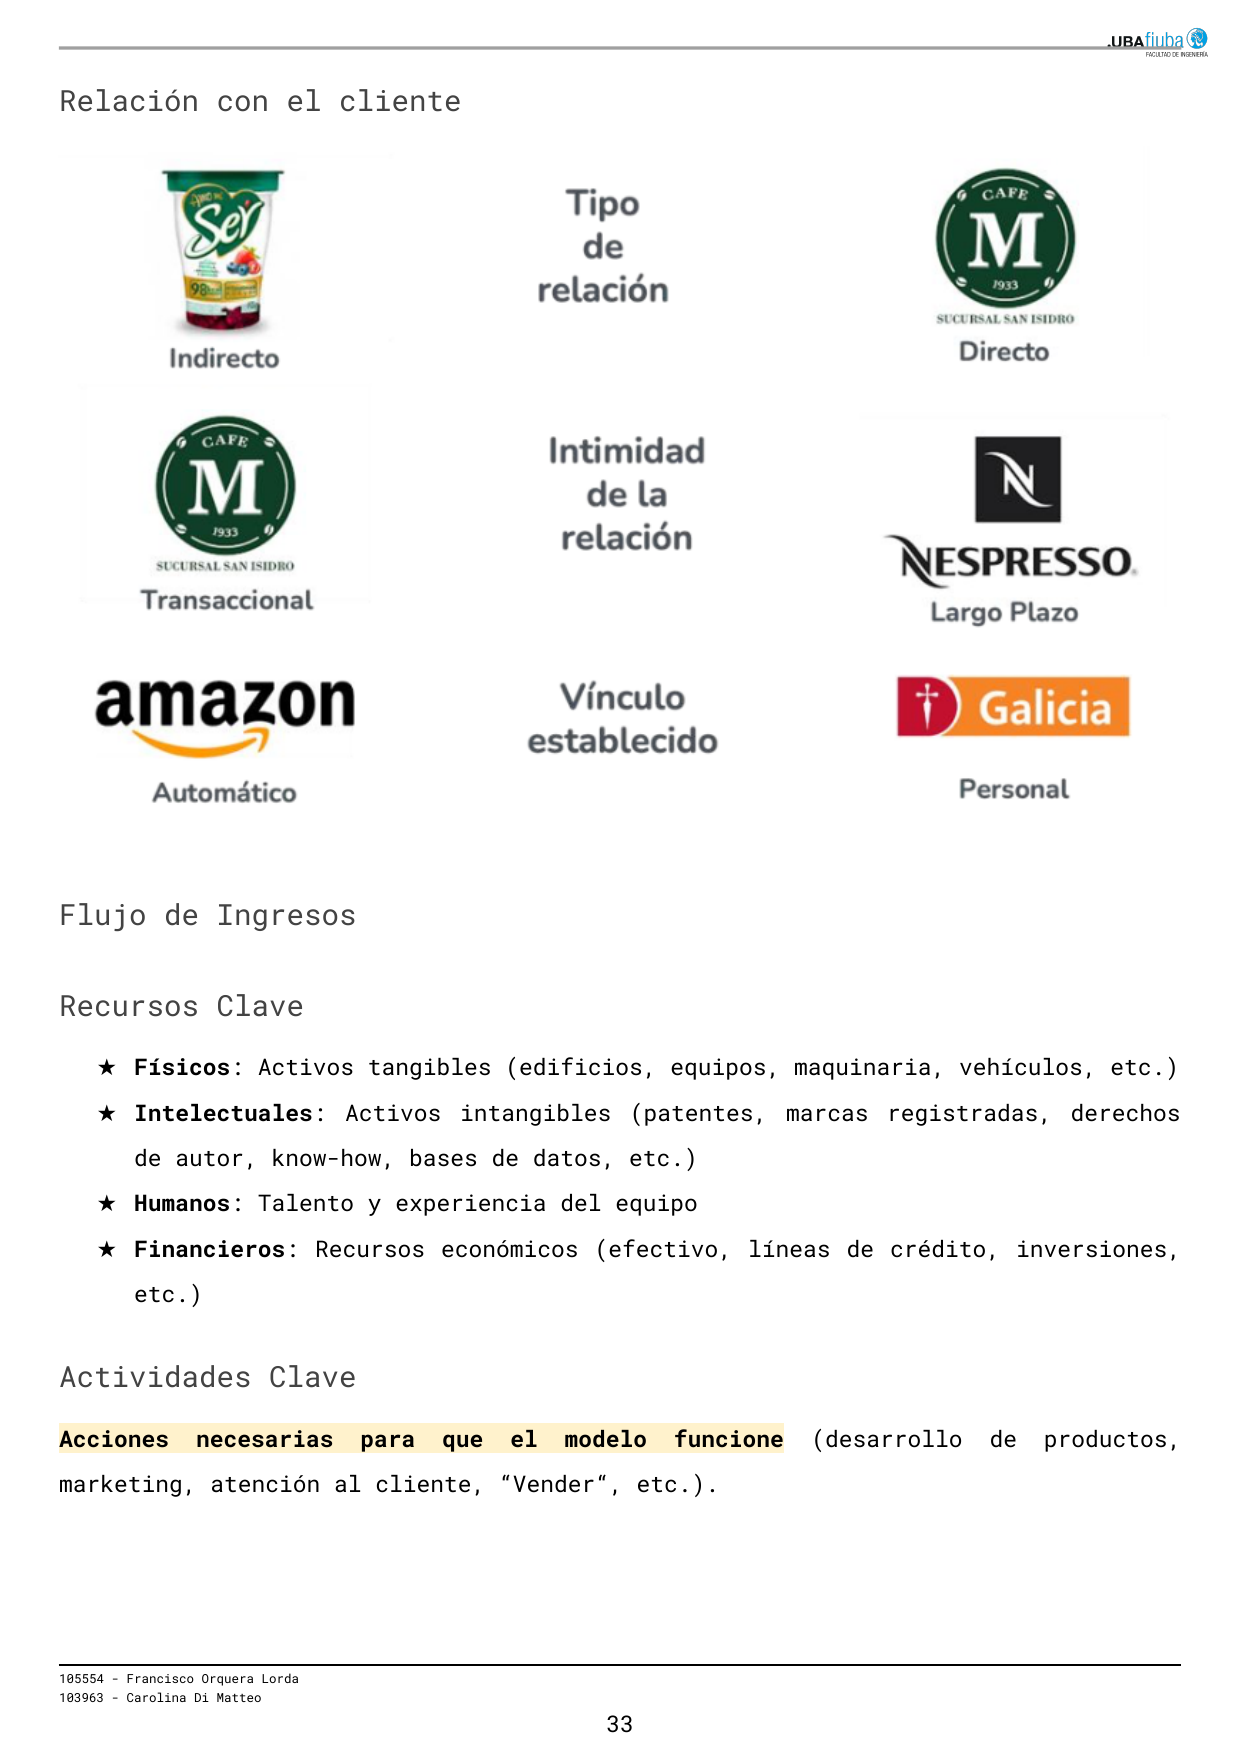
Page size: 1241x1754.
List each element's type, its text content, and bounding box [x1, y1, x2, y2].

list Humanos: Talento y experiencia del equipo [96, 1188, 1181, 1218]
picture [58, 146, 1182, 847]
list Intelectuales: Activos intangibles (patentes, marcas registradas, derechos de autor, know-how, bases de datos, etc.) [96, 1097, 1181, 1173]
list Físicos: Activos tangibles (edificios, equipos, maquinaria, vehículos, etc.) [96, 1052, 1181, 1082]
subtitle Actividades Clave [59, 1357, 1181, 1395]
subtitle Recursos Clave [59, 986, 1181, 1024]
text Acciones necesarias para que el modelo funcione (desarrollo de productos, marketing, atención al cliente, “Vender“, etc.). [59, 1423, 1181, 1498]
subtitle Flujo de Ingresos [59, 895, 1181, 933]
picture [1097, 18, 1220, 65]
list Financieros: Recursos económicos (efectivo, líneas de crédito, inversiones, etc.) [96, 1233, 1181, 1308]
subtitle Relación con el cliente [59, 81, 1181, 119]
